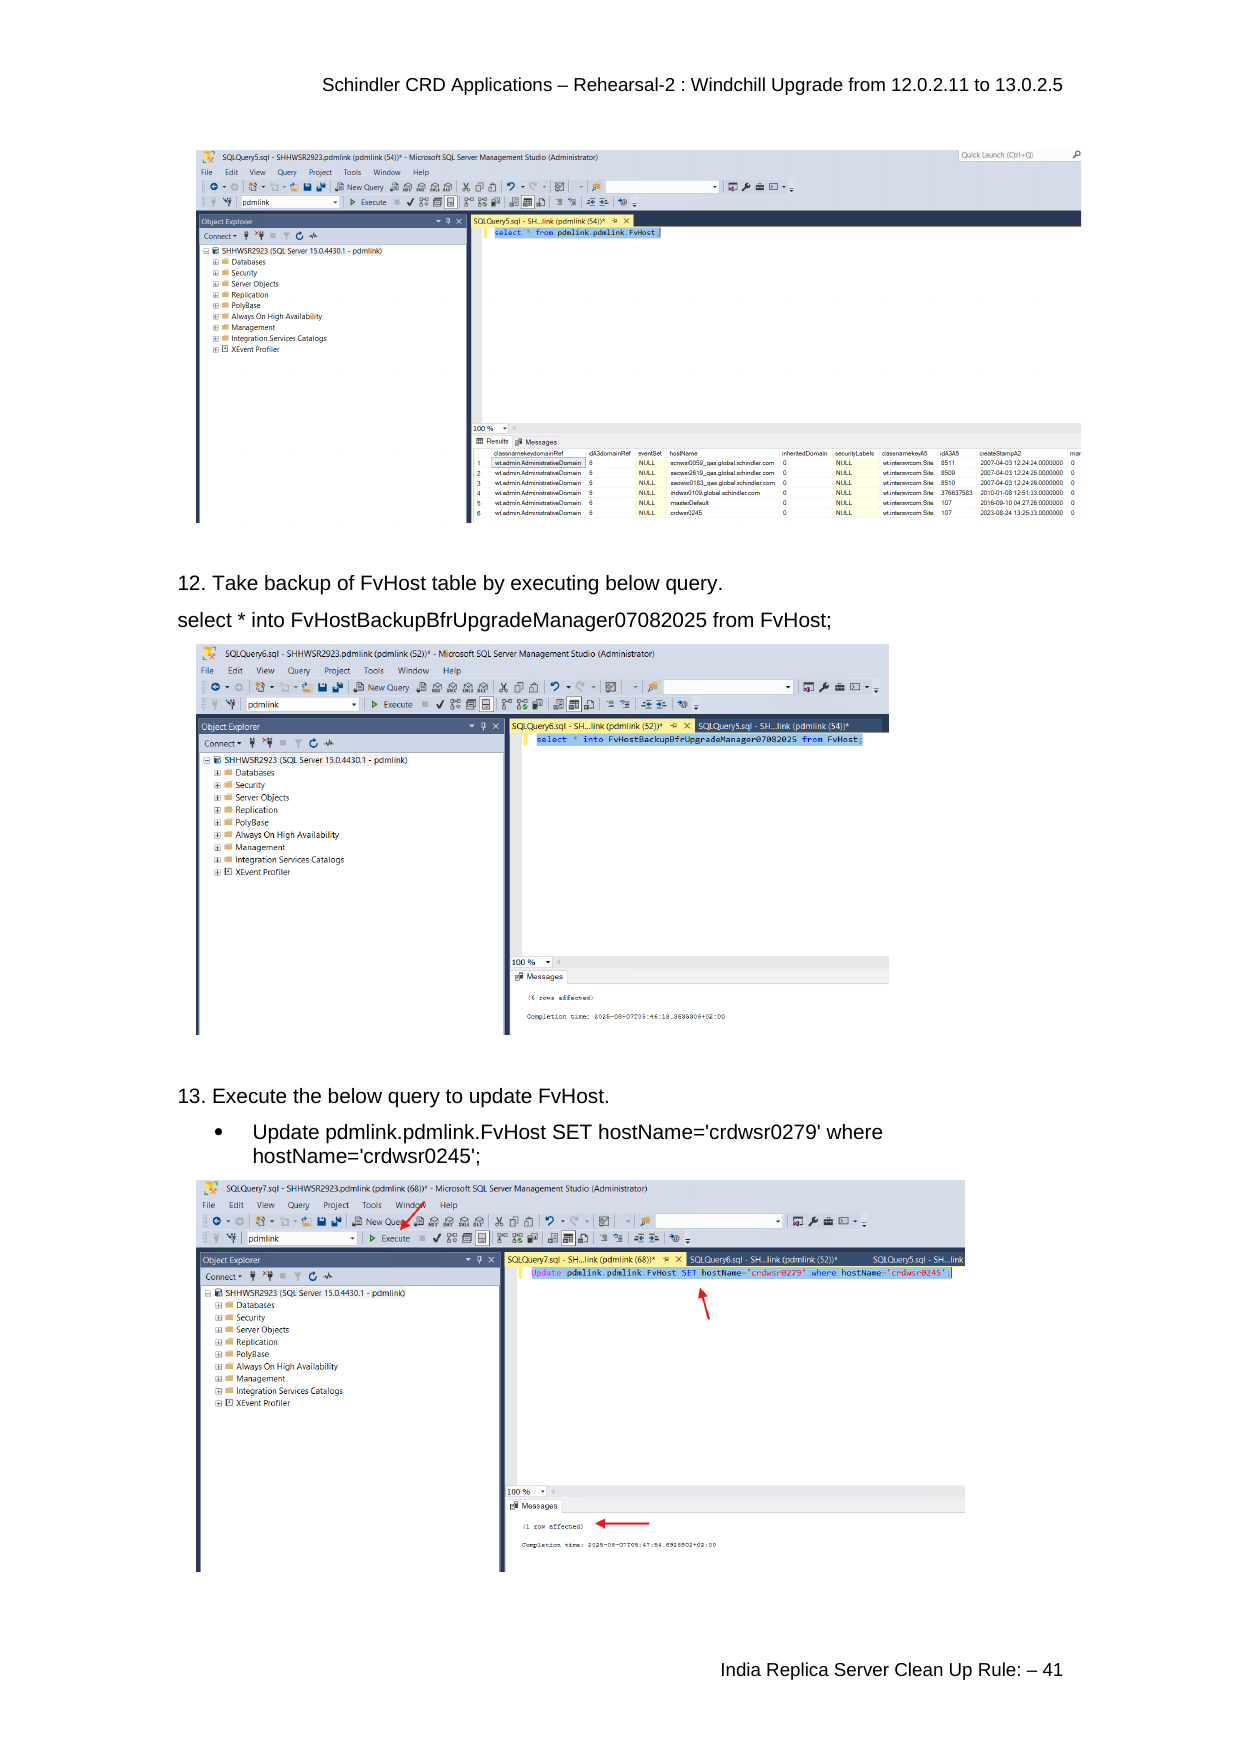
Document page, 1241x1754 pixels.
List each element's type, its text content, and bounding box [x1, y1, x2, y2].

list Update pdmlink.pdmlink.FvHost SET hostName='crdwsr0279' where hostName='crdwsr0245'; [215, 1120, 1063, 1168]
text 13. Execute the below query to update FvHost. [177, 1084, 1063, 1108]
text select * into FvHostBackupBfrUpgradeManager07082025 from FvHost; [177, 608, 1063, 632]
text 12. Take backup of FvHost table by executing below query. [177, 571, 1063, 595]
picture [196, 644, 889, 1035]
picture [196, 1180, 965, 1572]
picture [196, 150, 1082, 523]
